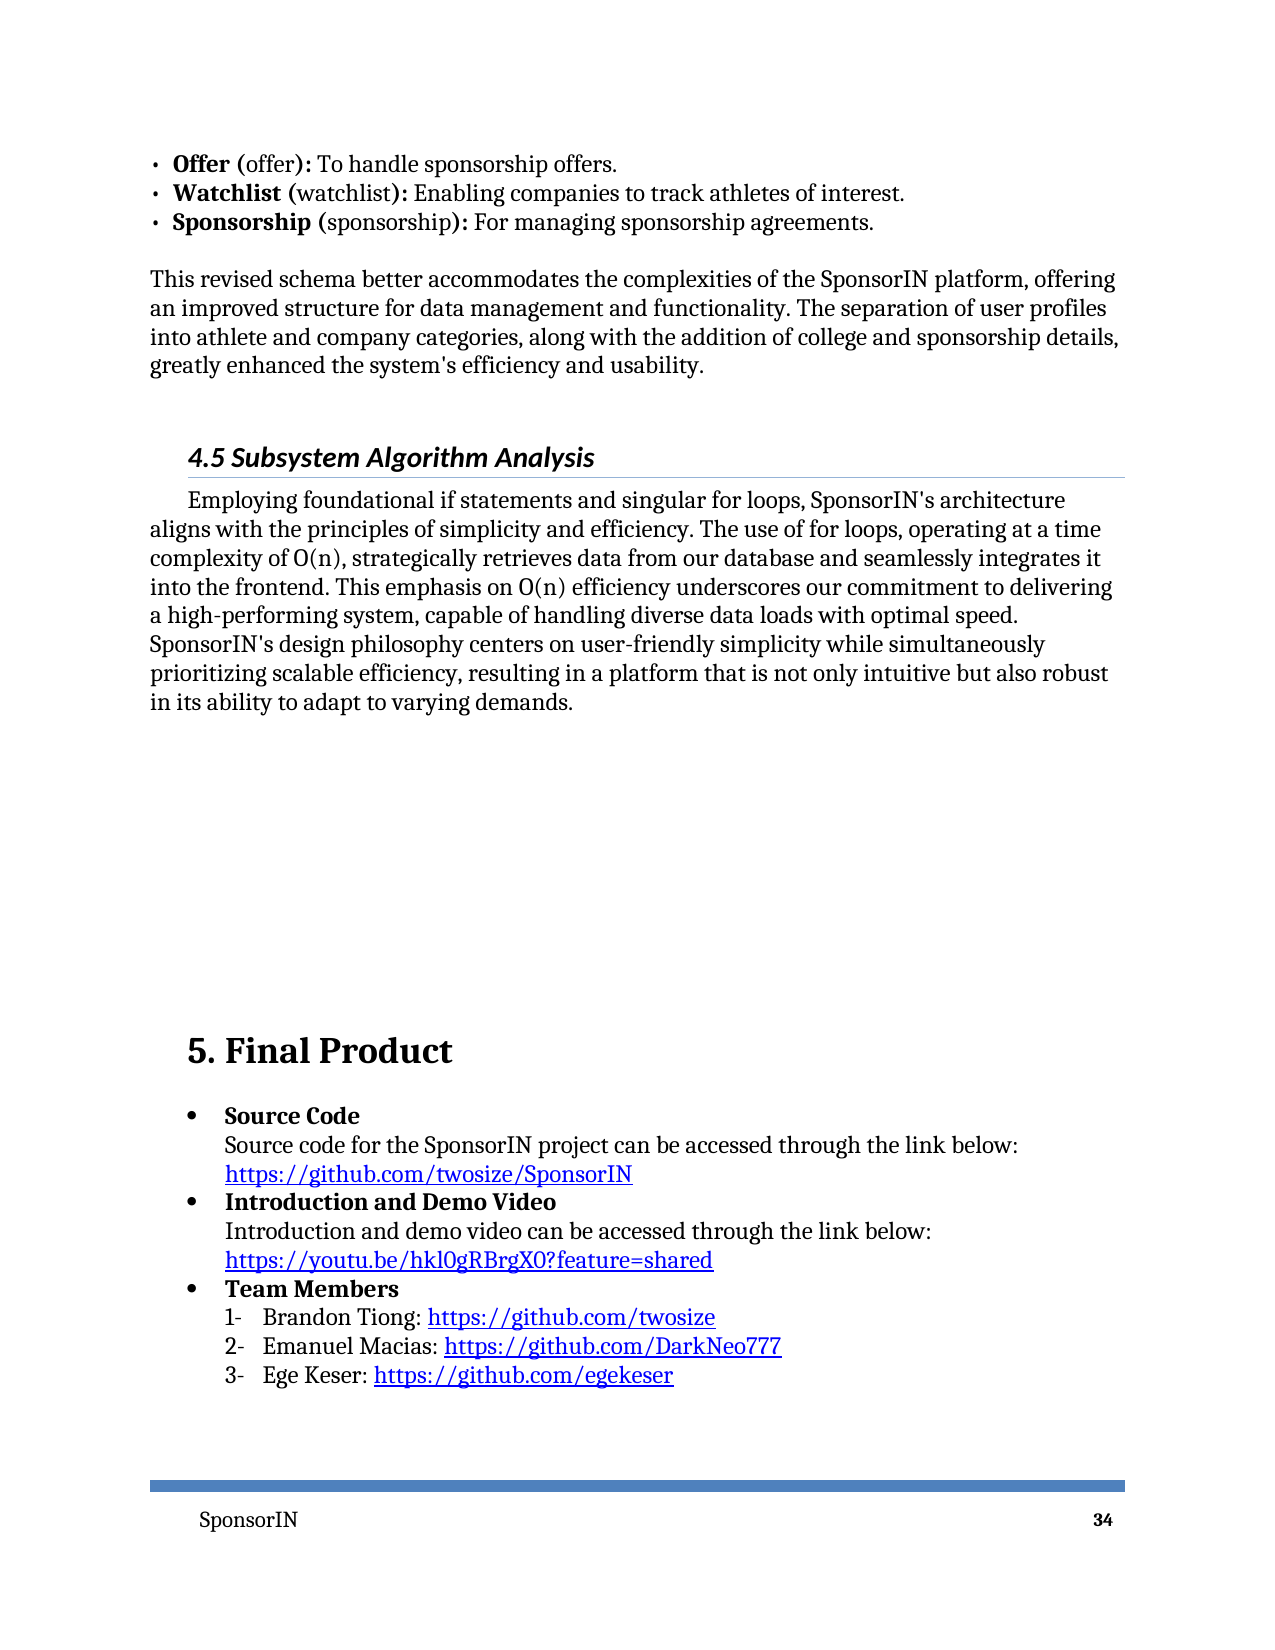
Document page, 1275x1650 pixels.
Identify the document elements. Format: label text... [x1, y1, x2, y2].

list https://youtu.be/hkl0gRBrgX0?feature=shared [225, 1246, 1125, 1274]
list Team Members [187, 1274, 1125, 1303]
list Introduction and Demo Video [187, 1188, 1125, 1217]
list Brandon Tiong: https://github.com/twosize [225, 1303, 1125, 1332]
list Ege Keser: https://github.com/egekeser [225, 1361, 1125, 1389]
list https://github.com/twosize/SponsorIN [225, 1159, 1125, 1188]
list Watchlist (watchlist): Enabling companies to track athletes of interest. [150, 179, 1125, 207]
list Sponsorship (sponsorship): For managing sponsorship agreements. [150, 207, 1125, 236]
list Emanuel Macias: https://github.com/DarkNeo777 [225, 1332, 1125, 1361]
text This revised schema better accommodates the complexities of the SponsorIN platform, offering an improved structure for data management and functionality. The separation of user profiles into athlete and company categories, along with the addition of college and sponsorship details, greatly enhanced the system's efficiency and usability. [150, 265, 1125, 380]
list Introduction and demo video can be accessed through the link below: [225, 1217, 1125, 1246]
list Offer (offer): To handle sponsorship offers. [150, 150, 1125, 179]
subtitle Subsystem Algorithm Analysis [187, 439, 1125, 478]
list Final Product [187, 1030, 1125, 1073]
list Source code for the SponsorIN project can be accessed through the link below: [225, 1131, 1125, 1159]
list Source Code [187, 1102, 1125, 1131]
text Employing foundational if statements and singular for loops, SponsorIN's architecture aligns with the principles of simplicity and efficiency. The use of for loops, operating at a time complexity of O(n), strategically retrieves data from our database and seamlessly integrates it into the frontend. This emphasis on O(n) efficiency underscores our commitment to delivering a high-performing system, capable of handling diverse data loads with optimal speed. SponsorIN's design philosophy centers on user-friendly simplicity while simultaneously prioritizing scalable efficiency, resulting in a platform that is not only intuitive but also robust in its ability to adapt to varying demands. [150, 486, 1125, 716]
